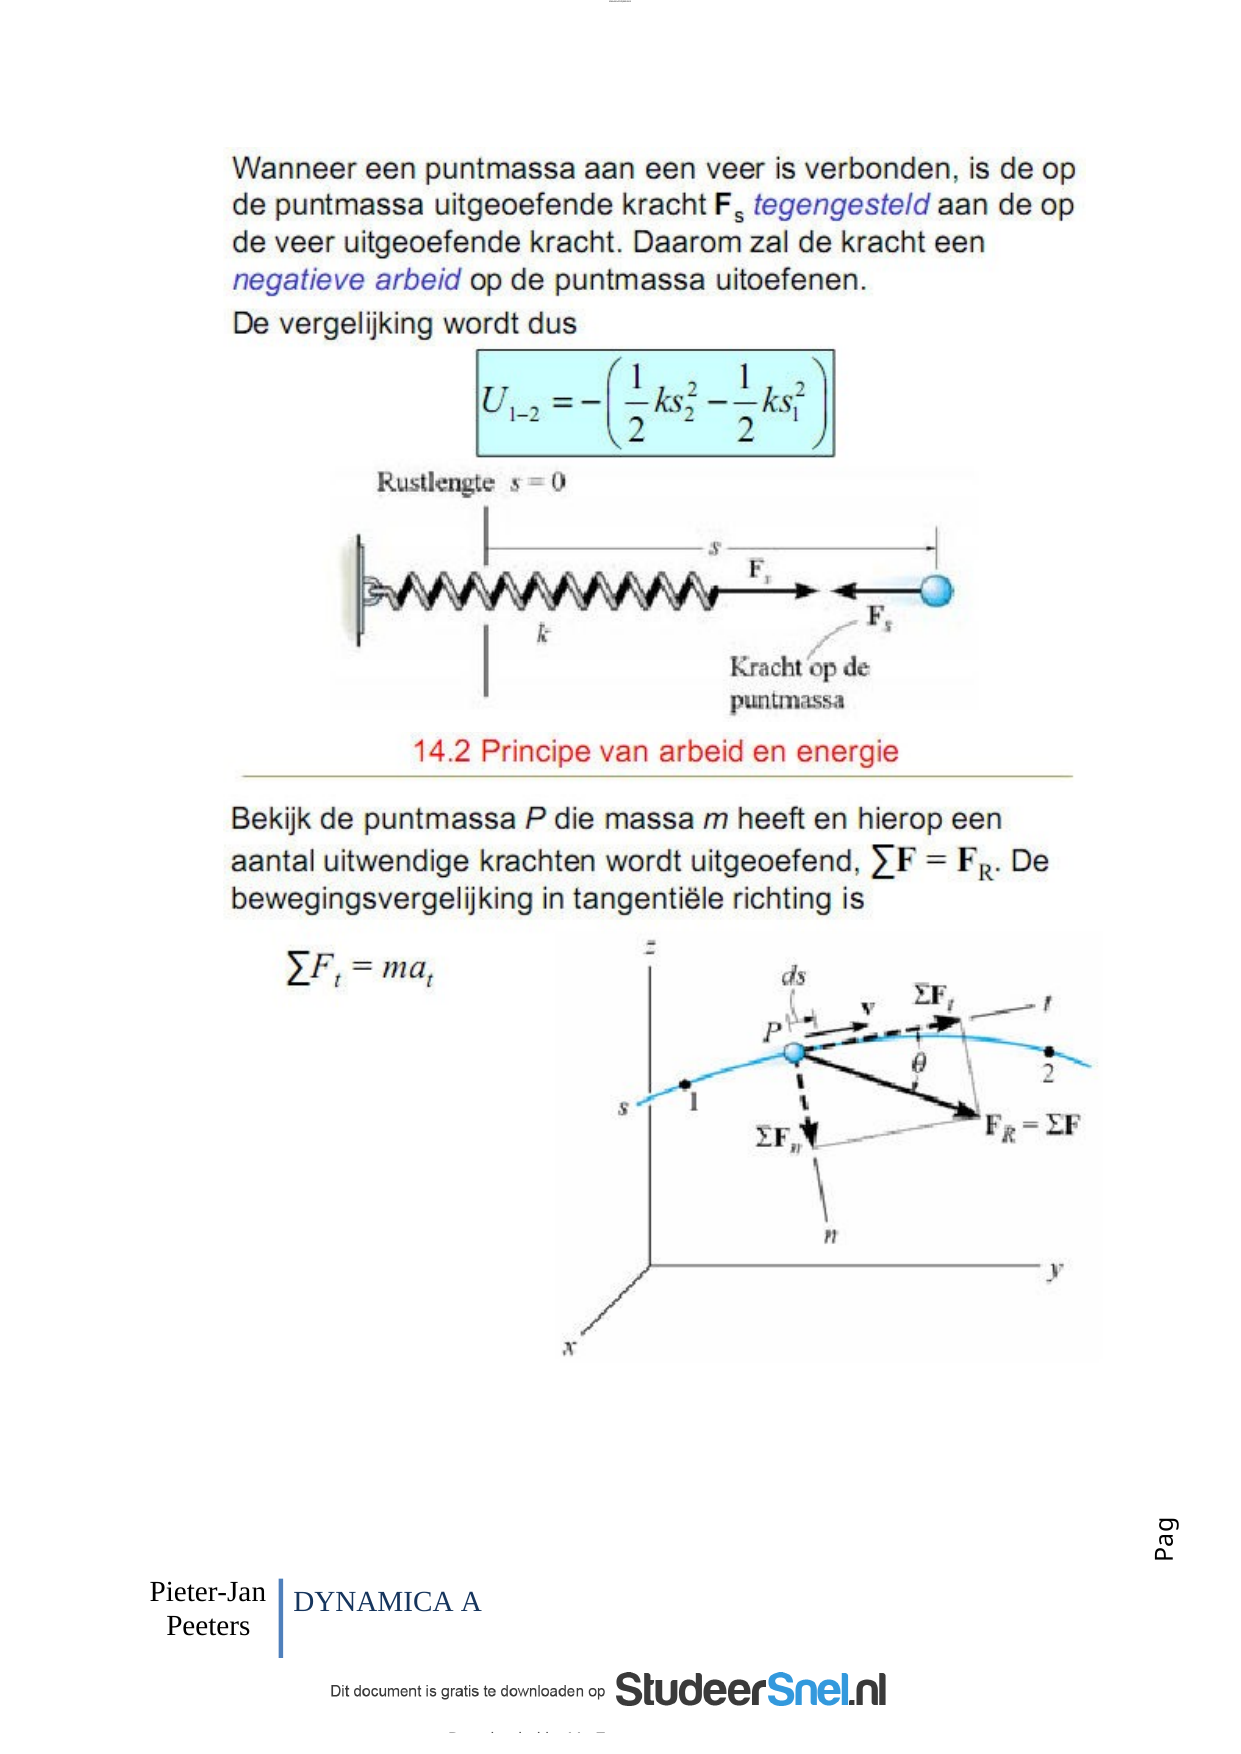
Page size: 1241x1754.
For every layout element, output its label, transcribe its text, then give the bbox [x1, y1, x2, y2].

picture [331, 1672, 886, 1706]
picture [223, 732, 1103, 1363]
text Pieter-Jan Peeters [149, 1574, 268, 1642]
text DYNAMICA A [293, 1584, 1176, 1617]
picture [223, 147, 1086, 722]
